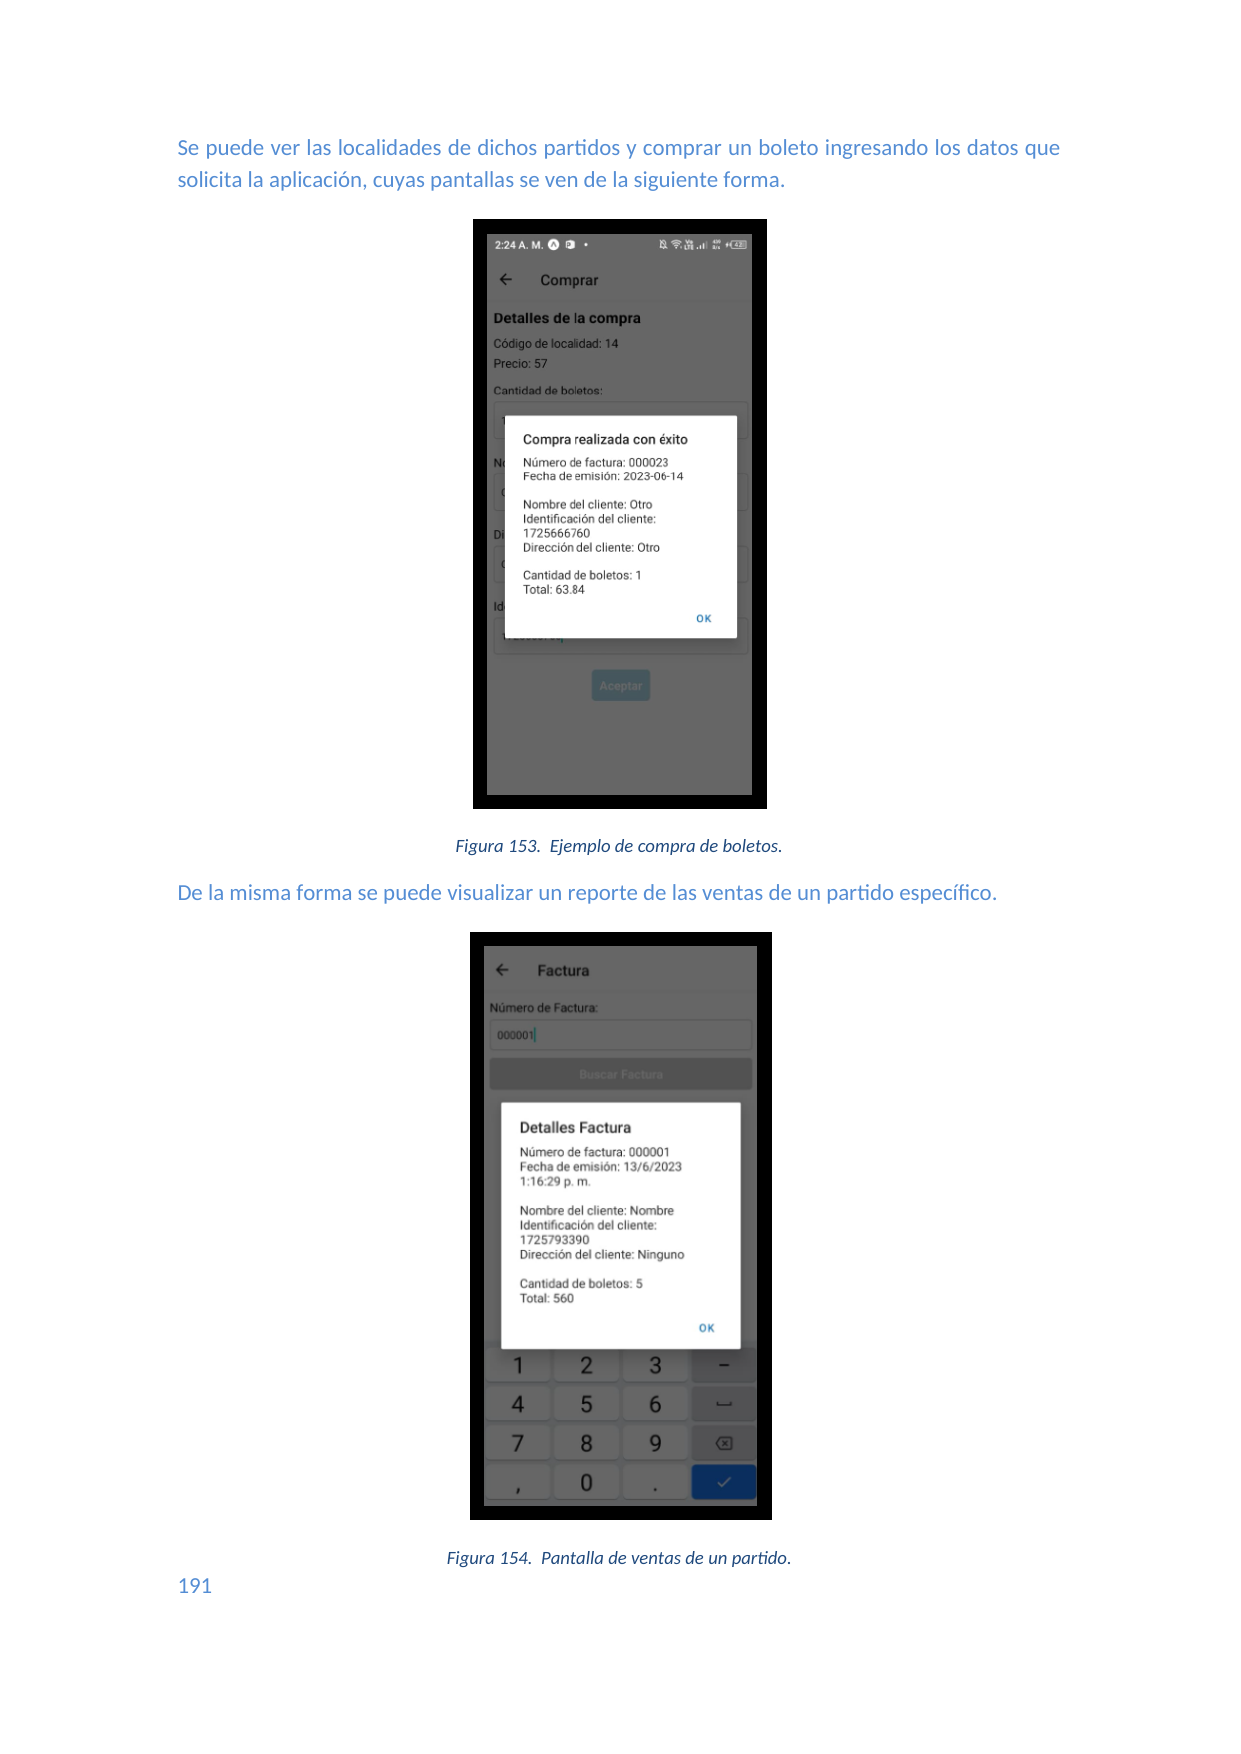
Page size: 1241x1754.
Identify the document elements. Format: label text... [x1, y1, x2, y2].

picture [487, 234, 752, 795]
text De la misma forma se puede visualizar un reporte de las ventas de un partido específico. [177, 878, 1063, 906]
picture [484, 946, 757, 1506]
text Se puede ver las localidades de dichos partidos y comprar un boleto ingresando los datos que solicita la aplicación, cuyas pantallas se ven de la siguiente forma. [177, 133, 1063, 193]
